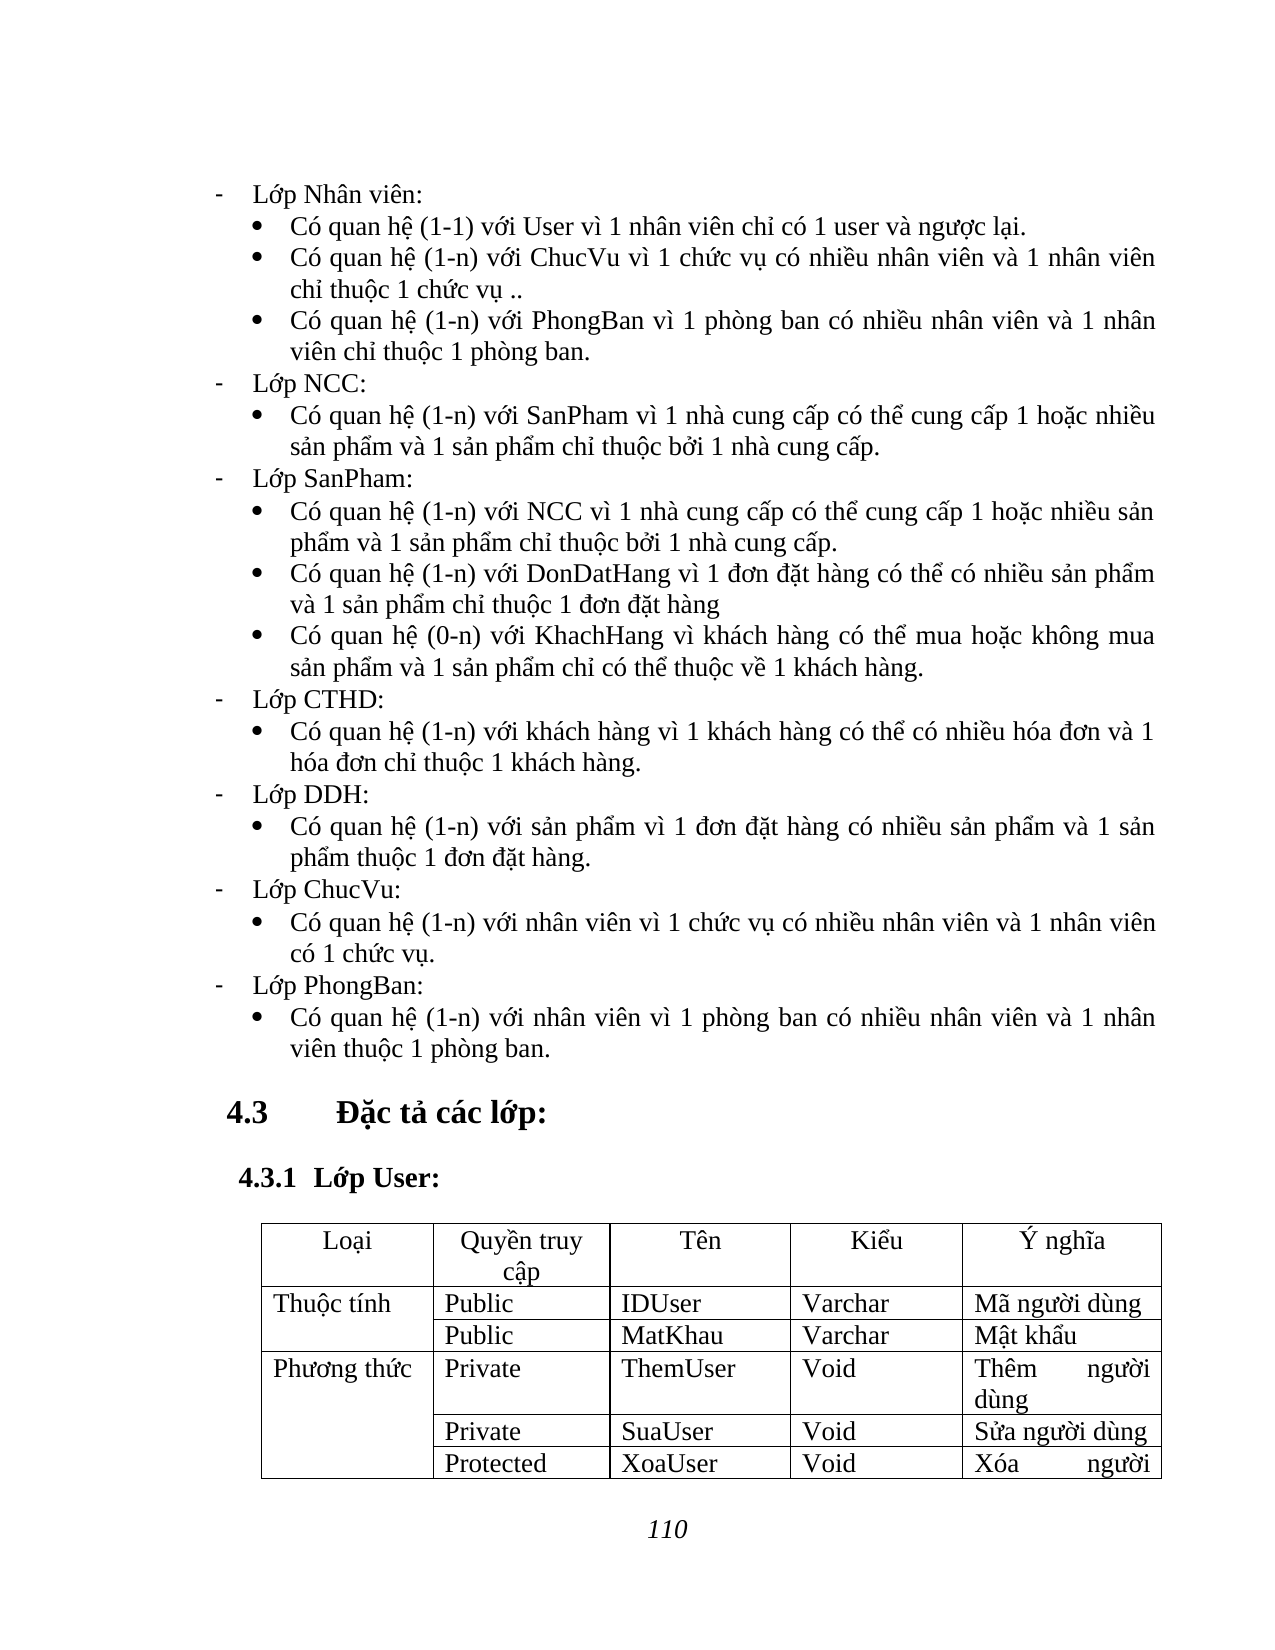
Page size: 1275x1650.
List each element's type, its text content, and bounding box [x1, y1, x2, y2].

table_header Quyền truy cập [434, 1224, 609, 1286]
list Lớp DDH: [215, 777, 1157, 810]
table_cell Protected [434, 1447, 609, 1478]
list Có quan hệ (1-n) với DonDatHang vì 1 đơn đặt hàng có thể có nhiều sản phẩm và 1 sản phẩm chỉ thuộc 1 đơn đặt hàng [252, 557, 1157, 619]
table_cell Thêm người dùng [963, 1352, 1161, 1414]
list Có quan hệ (1-n) với ChucVu vì 1 chức vụ có nhiều nhân viên và 1 nhân viên chỉ thuộc 1 chức vụ .. [252, 241, 1157, 304]
table_cell Thuộc tính [262, 1287, 433, 1351]
table_cell Void [791, 1415, 962, 1446]
list Có quan hệ (1-1) với User vì 1 nhân viên chỉ có 1 user và ngược lại. [252, 210, 1157, 241]
table_cell Varchar [791, 1287, 962, 1318]
table_cell Private [434, 1415, 609, 1446]
list Có quan hệ (1-n) với PhongBan vì 1 phòng ban có nhiều nhân viên và 1 nhân viên chỉ thuộc 1 phòng ban. [252, 304, 1157, 366]
list Lớp NCC: [215, 366, 1157, 399]
table_cell Void [791, 1447, 962, 1478]
list Lớp SanPham: [215, 462, 1157, 495]
subtitle Đặc tả các lớp: [226, 1093, 1157, 1131]
list Có quan hệ (1-n) với SanPham vì 1 nhà cung cấp có thể cung cấp 1 hoặc nhiều sản phẩm và 1 sản phẩm chỉ thuộc bởi 1 nhà cung cấp. [252, 399, 1157, 462]
table_cell Sửa người dùng [963, 1415, 1161, 1446]
table_header Tên [611, 1224, 790, 1286]
table_header Ý nghĩa [963, 1224, 1161, 1286]
table_cell Mật khẩu [963, 1320, 1161, 1351]
list Lớp CTHD: [215, 682, 1157, 715]
table_cell MatKhau [611, 1320, 790, 1351]
list Có quan hệ (1-n) với khách hàng vì 1 khách hàng có thể có nhiều hóa đơn và 1 hóa đơn chỉ thuộc 1 khách hàng. [252, 715, 1157, 777]
table_cell ThemUser [611, 1352, 790, 1414]
table_cell Private [434, 1352, 609, 1414]
list Có quan hệ (1-n) với nhân viên vì 1 chức vụ có nhiều nhân viên và 1 nhân viên có 1 chức vụ. [252, 906, 1157, 968]
table_cell IDUser [611, 1287, 790, 1318]
list Lớp PhongBan: [215, 968, 1157, 1001]
list Có quan hệ (1-n) với NCC vì 1 nhà cung cấp có thể cung cấp 1 hoặc nhiều sản phẩm và 1 sản phẩm chỉ thuộc bởi 1 nhà cung cấp. [252, 495, 1157, 557]
table_cell Xóa người dùng [963, 1447, 1161, 1478]
table_cell Mã người dùng [963, 1287, 1161, 1318]
table_header Kiểu [791, 1224, 962, 1286]
list Có quan hệ (1-n) với nhân viên vì 1 phòng ban có nhiều nhân viên và 1 nhân viên thuộc 1 phòng ban. [252, 1001, 1157, 1063]
table_cell SuaUser [611, 1415, 790, 1446]
list Lớp ChucVu: [215, 873, 1157, 906]
table_cell Void [791, 1352, 962, 1414]
table_header Loại [262, 1224, 433, 1286]
table_cell XoaUser [611, 1447, 790, 1478]
table_cell Public [434, 1287, 609, 1318]
list Có quan hệ (0-n) với KhachHang vì khách hàng có thể mua hoặc không mua sản phẩm và 1 sản phẩm chỉ có thể thuộc về 1 khách hàng. [252, 619, 1157, 682]
list Có quan hệ (1-n) với sản phẩm vì 1 đơn đặt hàng có nhiều sản phẩm và 1 sản phẩm thuộc 1 đơn đặt hàng. [252, 810, 1157, 873]
table_cell Phương thức [262, 1352, 433, 1478]
table_cell Public [434, 1320, 609, 1351]
subtitle Lớp User: [238, 1160, 1157, 1194]
table_cell Varchar [791, 1320, 962, 1351]
list Lớp Nhân viên: [215, 177, 1157, 210]
